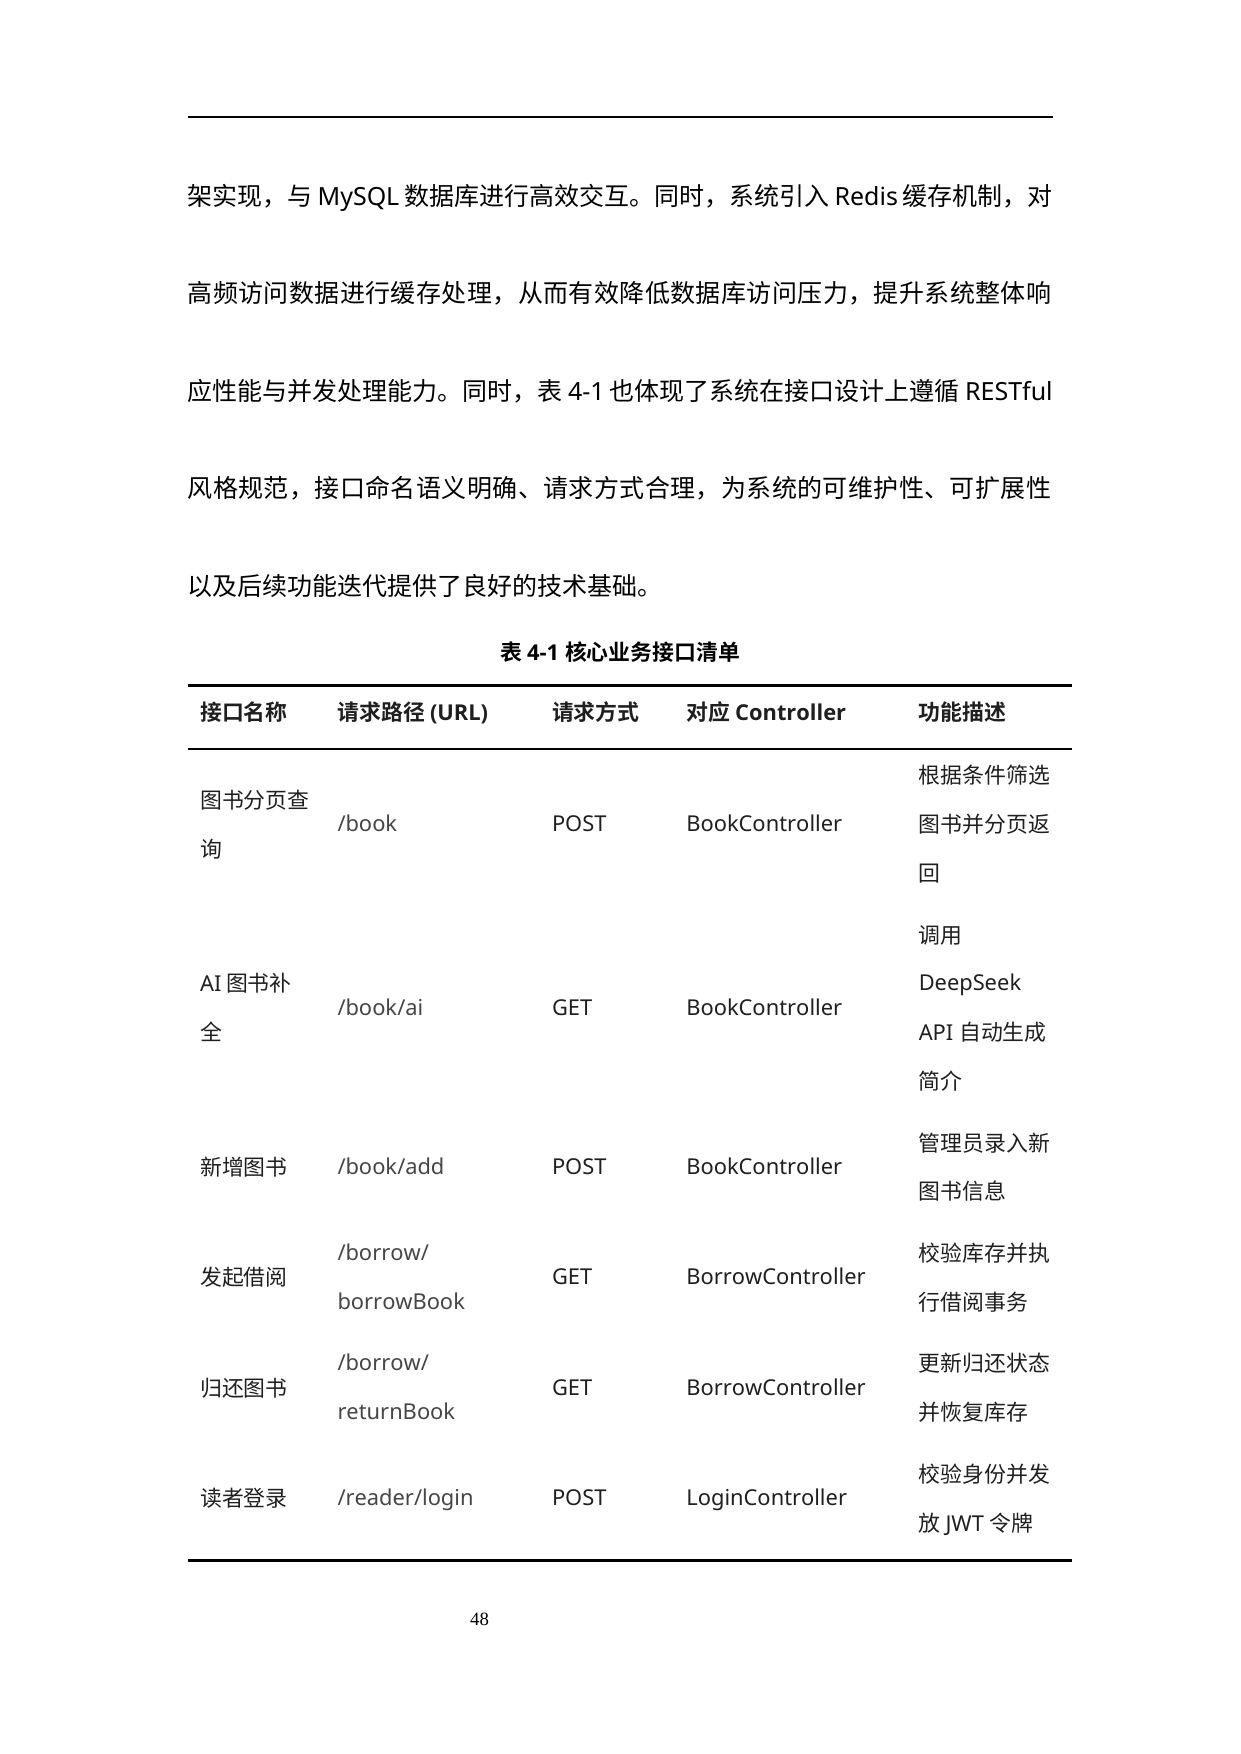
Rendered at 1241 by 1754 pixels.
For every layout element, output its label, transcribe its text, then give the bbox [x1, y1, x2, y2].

table_cell 校验身份并发放 JWT 令牌 [906, 1448, 1072, 1558]
table_header 请求路径 (URL) [325, 687, 539, 748]
table_header 接口名称 [188, 687, 325, 748]
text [187, 162, 1053, 617]
table_cell 发起借阅 [188, 1227, 325, 1338]
list 表4-1 核心业务接口清单 [187, 635, 1053, 668]
table_cell /book/ai [325, 909, 539, 1117]
table_cell /borrow/returnBook [325, 1338, 539, 1448]
table_cell GET [539, 909, 674, 1117]
table_cell BookController [674, 750, 906, 909]
table_cell 校验库存并执行借阅事务 [906, 1227, 1072, 1338]
table_header 对应 Controller [674, 687, 906, 748]
table_cell BorrowController [674, 1227, 906, 1338]
table_cell POST [539, 1448, 674, 1558]
table_cell 图书分页查询 [188, 750, 325, 909]
table_cell BookController [674, 1117, 906, 1227]
table_cell POST [539, 1117, 674, 1227]
table_cell /book/add [325, 1117, 539, 1227]
table_cell /borrow/borrowBook [325, 1227, 539, 1338]
table_cell /reader/login [325, 1448, 539, 1558]
table_cell 新增图书 [188, 1117, 325, 1227]
table_cell BookController [674, 909, 906, 1117]
table_header 功能描述 [906, 687, 1072, 748]
table_cell LoginController [674, 1448, 906, 1558]
table_cell 管理员录入新图书信息 [906, 1117, 1072, 1227]
table_cell 更新归还状态并恢复库存 [906, 1338, 1072, 1448]
table_cell 归还图书 [188, 1338, 325, 1448]
table_cell /book [325, 750, 539, 909]
table_cell 根据条件筛选图书并分页返回 [906, 750, 1072, 909]
table_cell GET [539, 1227, 674, 1338]
table_cell BorrowController [674, 1338, 906, 1448]
table_cell AI图书补全 [188, 909, 325, 1117]
table_cell 读者登录 [188, 1448, 325, 1558]
table_cell POST [539, 750, 674, 909]
table_cell 调用 DeepSeek API 自动生成简介 [906, 909, 1072, 1117]
table_cell GET [539, 1338, 674, 1448]
table_header 请求方式 [539, 687, 674, 748]
